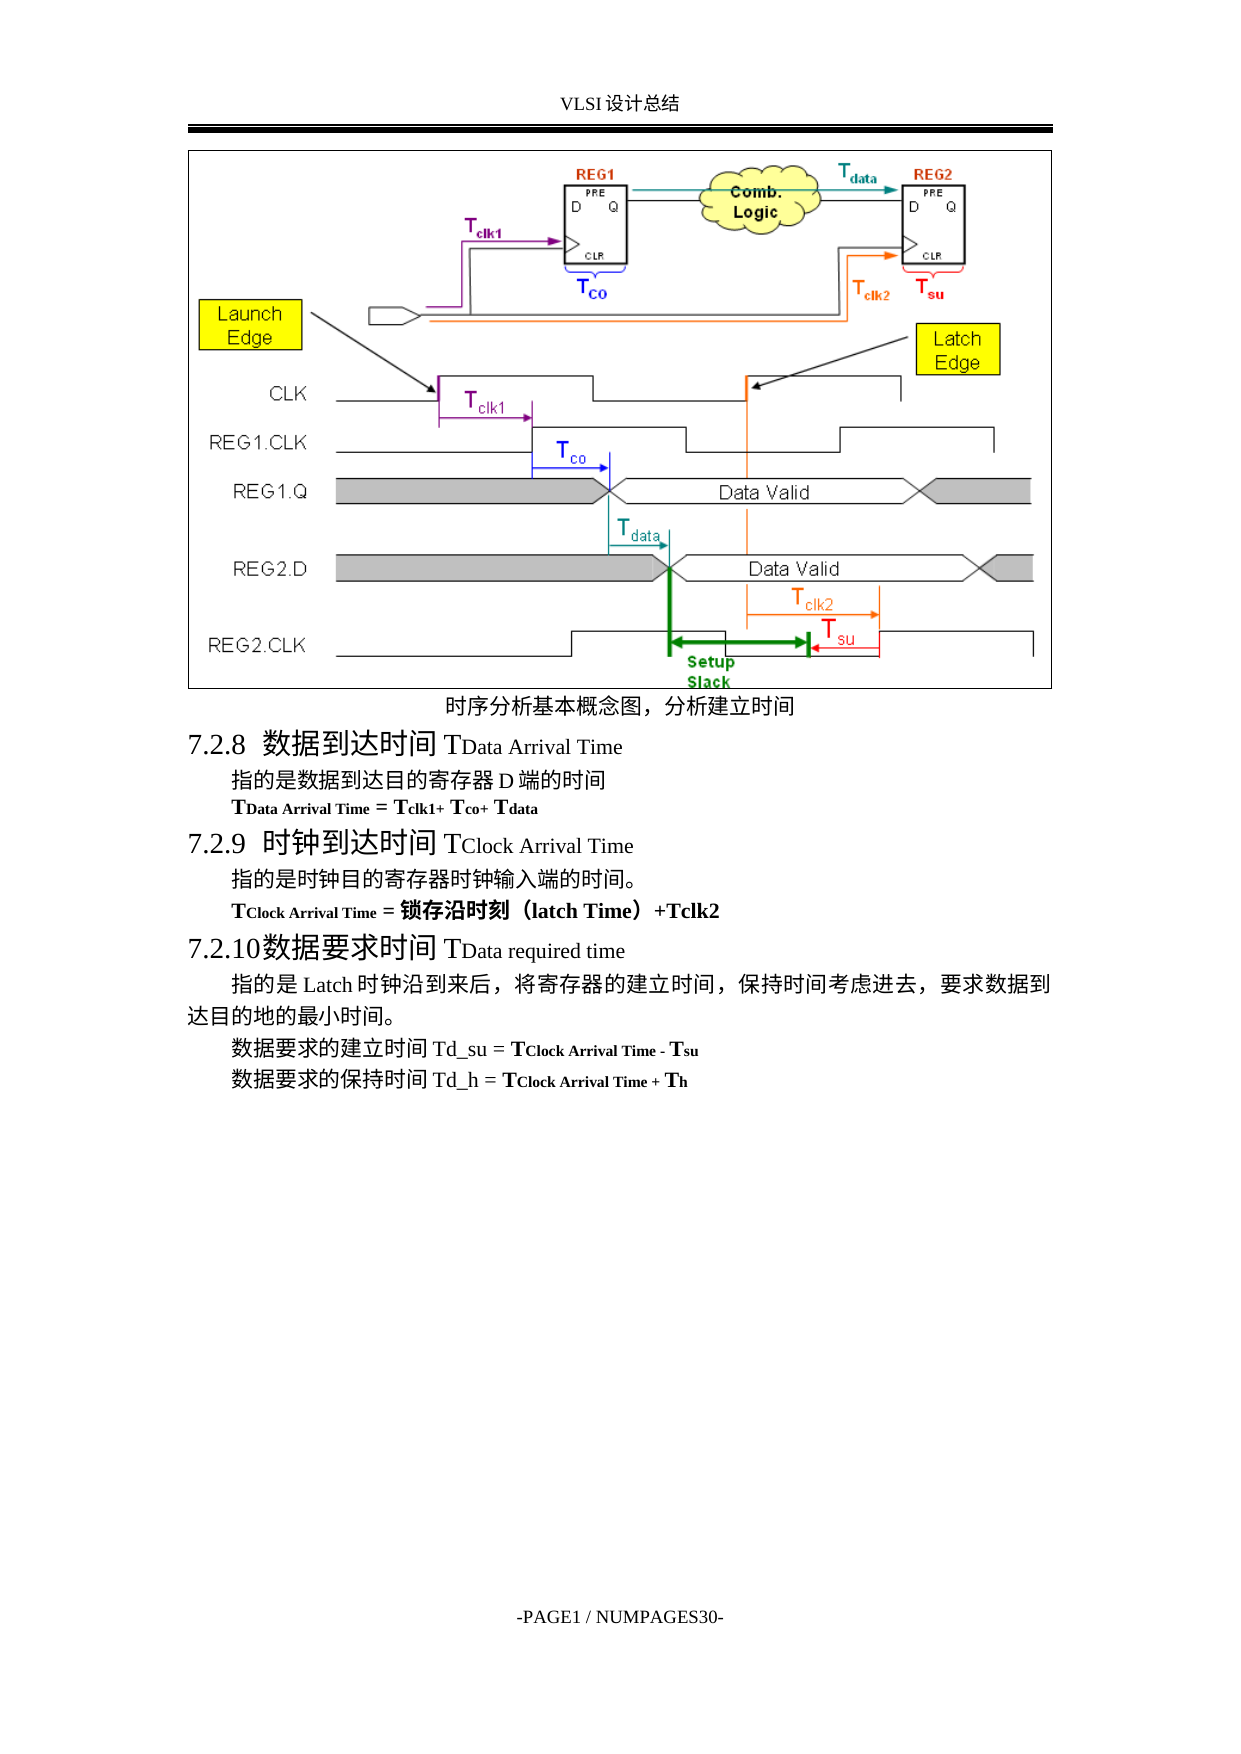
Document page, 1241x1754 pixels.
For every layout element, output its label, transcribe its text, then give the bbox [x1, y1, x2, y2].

text 指的是Latch时钟沿到来后，将寄存器的建立时间，保持时间考虑进去，要求数据到达目的地的最小时间。 [187, 967, 1053, 1031]
subtitle 数据要求时间TData required time [187, 925, 1053, 967]
subtitle 数据到达时间TData Arrival Time [187, 720, 1053, 763]
picture [189, 151, 1051, 688]
text 数据要求的建立时间Td_su = TClock Arrival Time - Tsu [187, 1031, 1053, 1062]
text 数据要求的保持时间Td_h = TClock Arrival Time + Th [187, 1062, 1053, 1094]
text TData Arrival Time = Tclk1+ Tco+ Tdata [187, 794, 1053, 819]
subtitle 时钟到达时间TClock Arrival Time [187, 819, 1053, 862]
text 指的是时钟目的寄存器时钟输入端的时间。 [187, 862, 1053, 893]
text TClock Arrival Time = 锁存沿时刻（latch Time）+Tclk2 [187, 893, 1053, 925]
text 时序分析基本概念图，分析建立时间 [187, 689, 1053, 720]
text 指的是数据到达目的寄存器D端的时间 [187, 763, 1053, 794]
